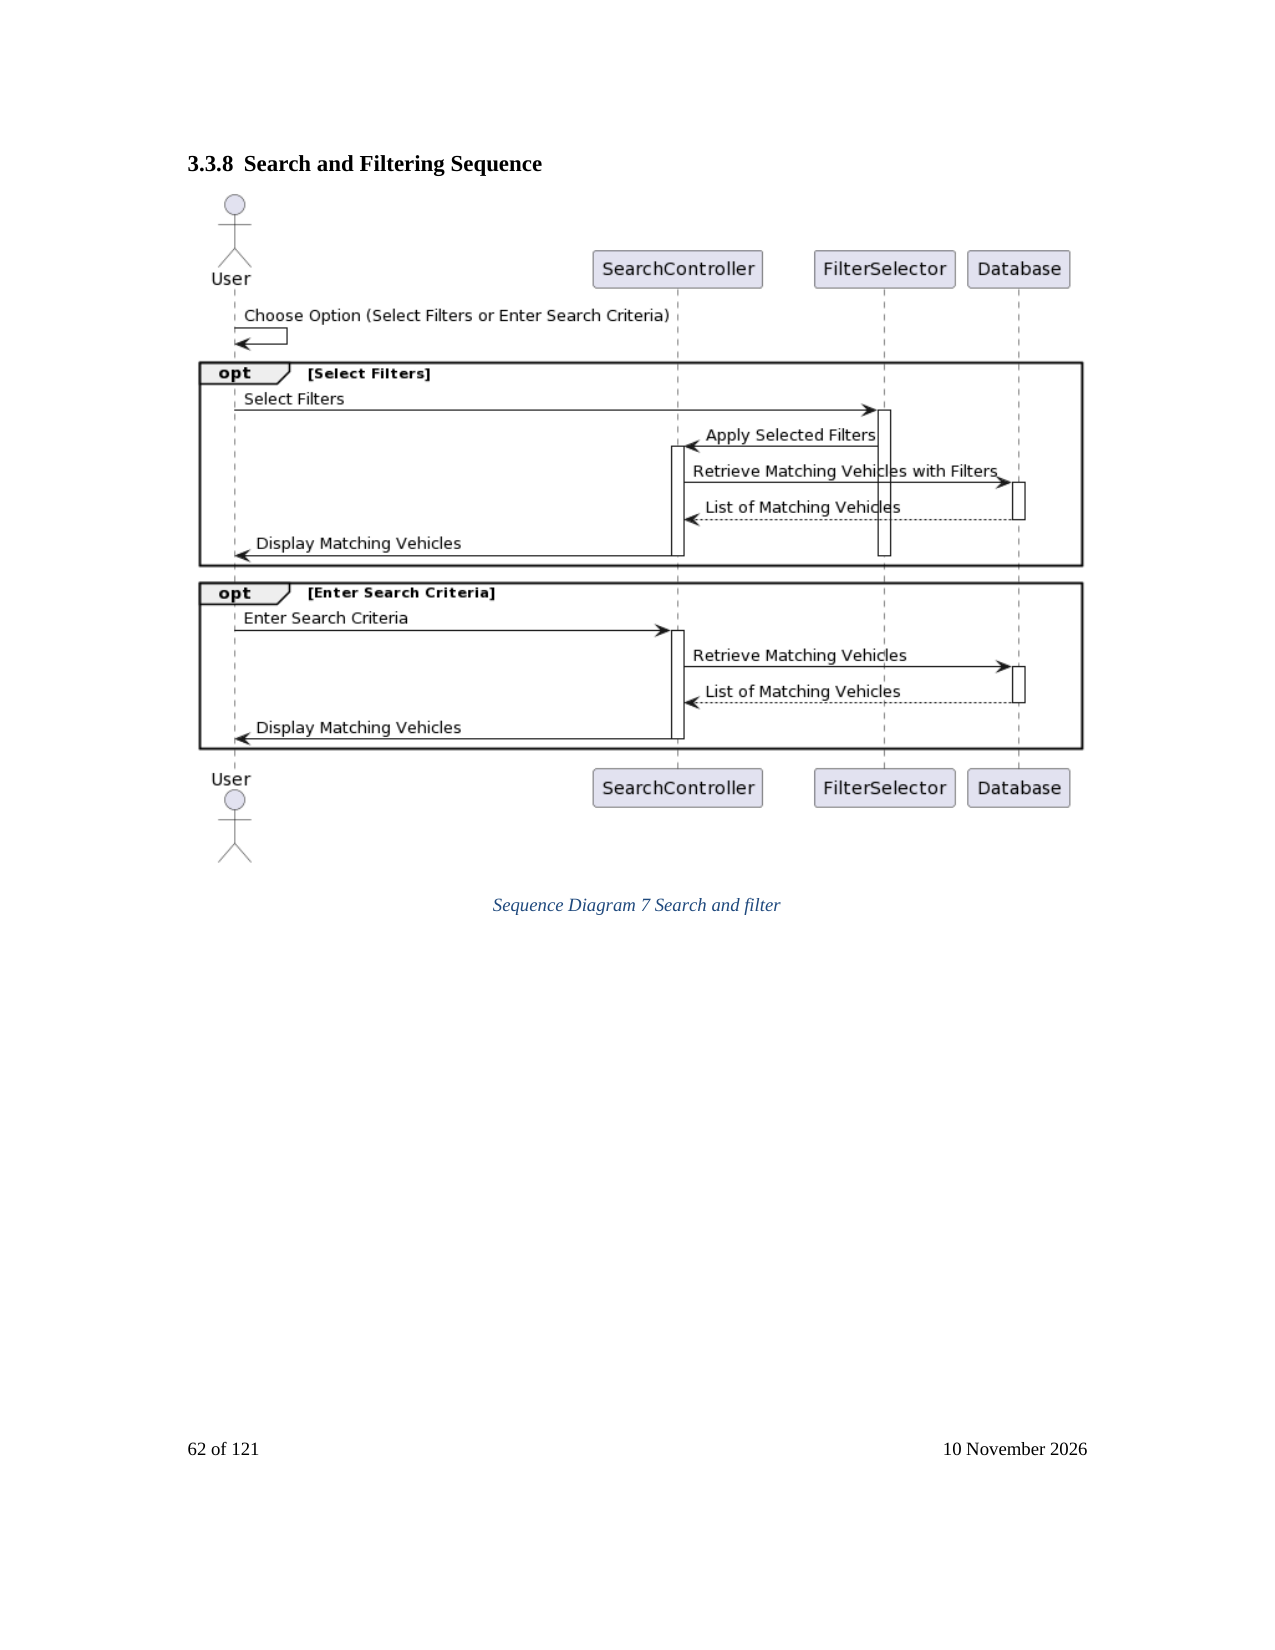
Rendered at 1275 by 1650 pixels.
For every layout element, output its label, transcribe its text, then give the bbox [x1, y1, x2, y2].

subtitle Search and Filtering Sequence [187, 150, 1087, 176]
picture [187, 188, 1088, 869]
text Sequence Diagram 7 Search and filter [187, 894, 1087, 916]
